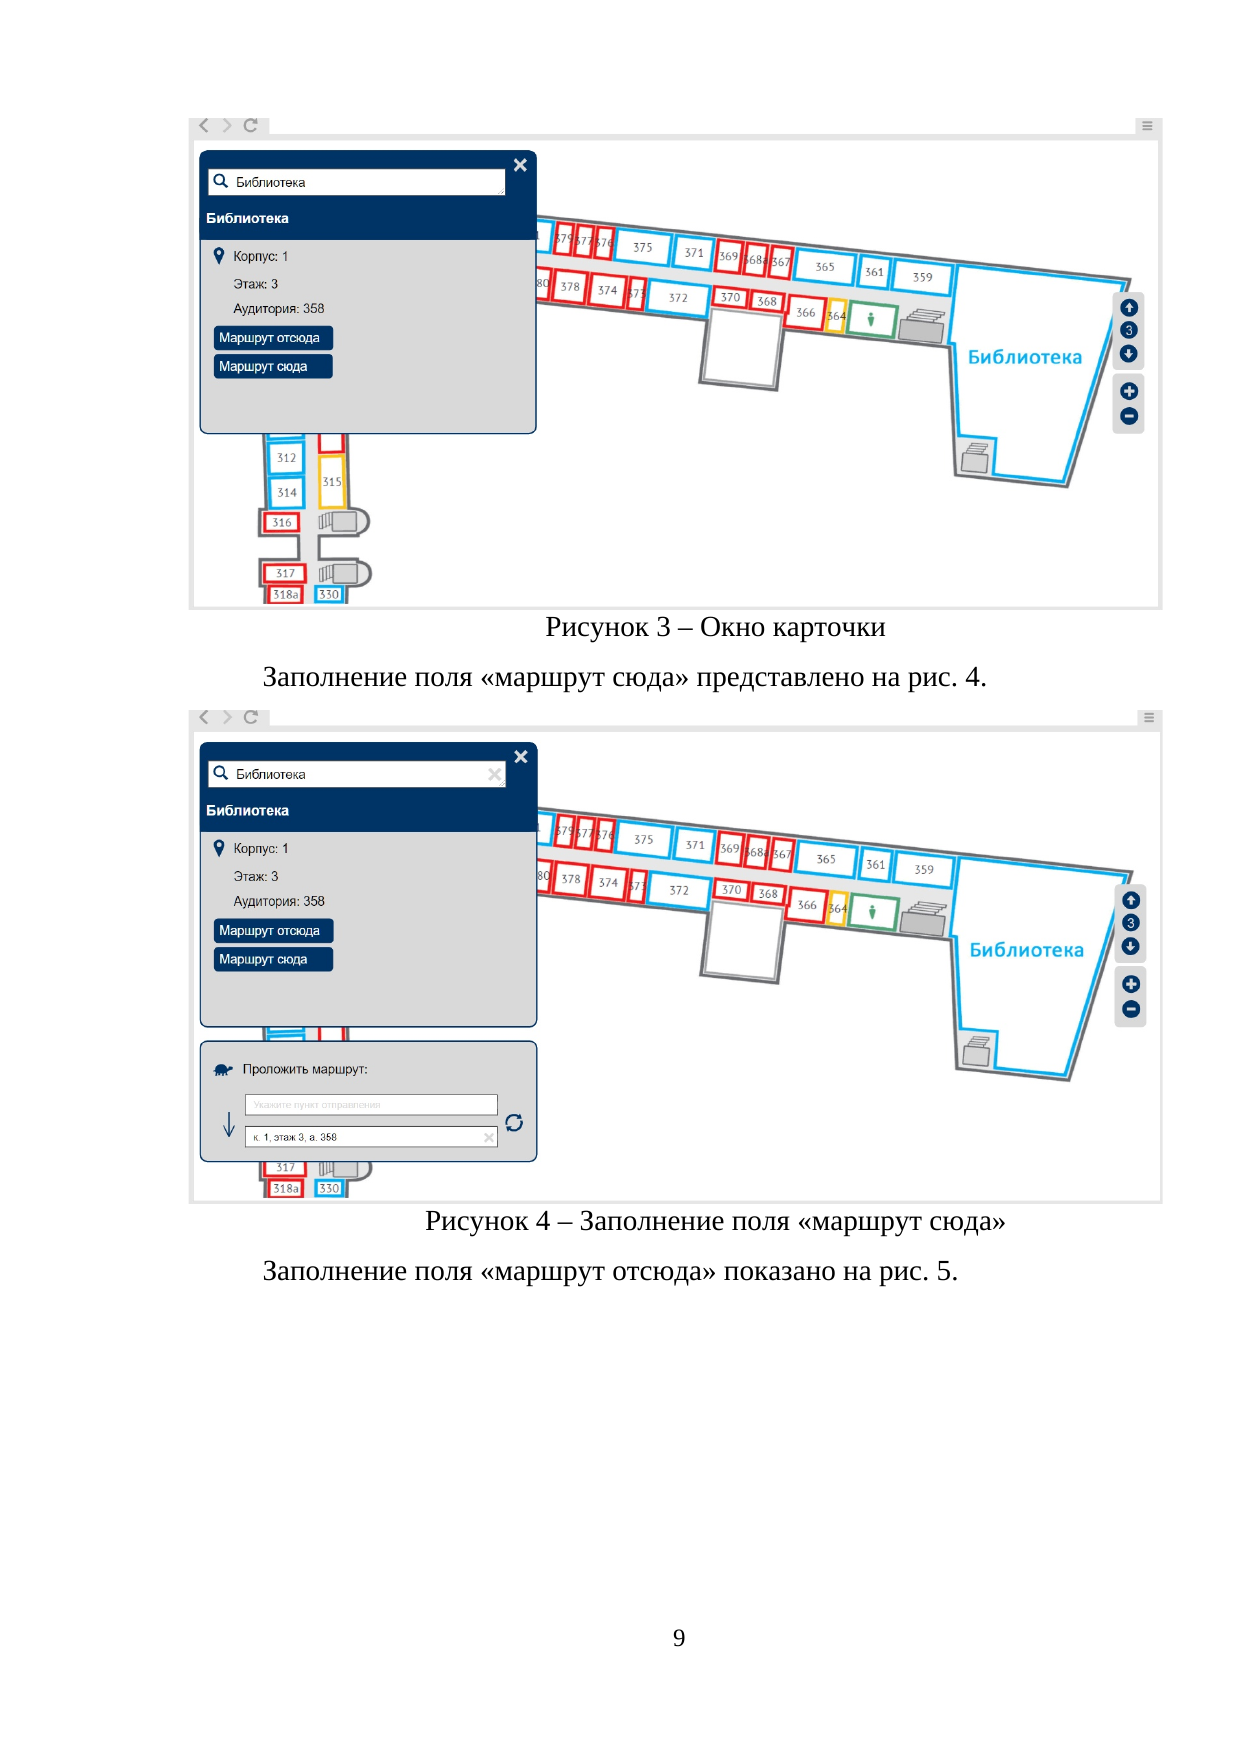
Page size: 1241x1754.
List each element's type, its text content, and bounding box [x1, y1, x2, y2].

picture [188, 118, 1163, 610]
picture [188, 710, 1163, 1204]
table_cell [177, 1254, 1180, 1304]
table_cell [177, 118, 1180, 659]
table_cell Заполнение поля «маршрут сюда» представлено на рис. 4. Рисунок 4 – Заполнение поля «маршрут сюда» [177, 660, 1180, 1253]
